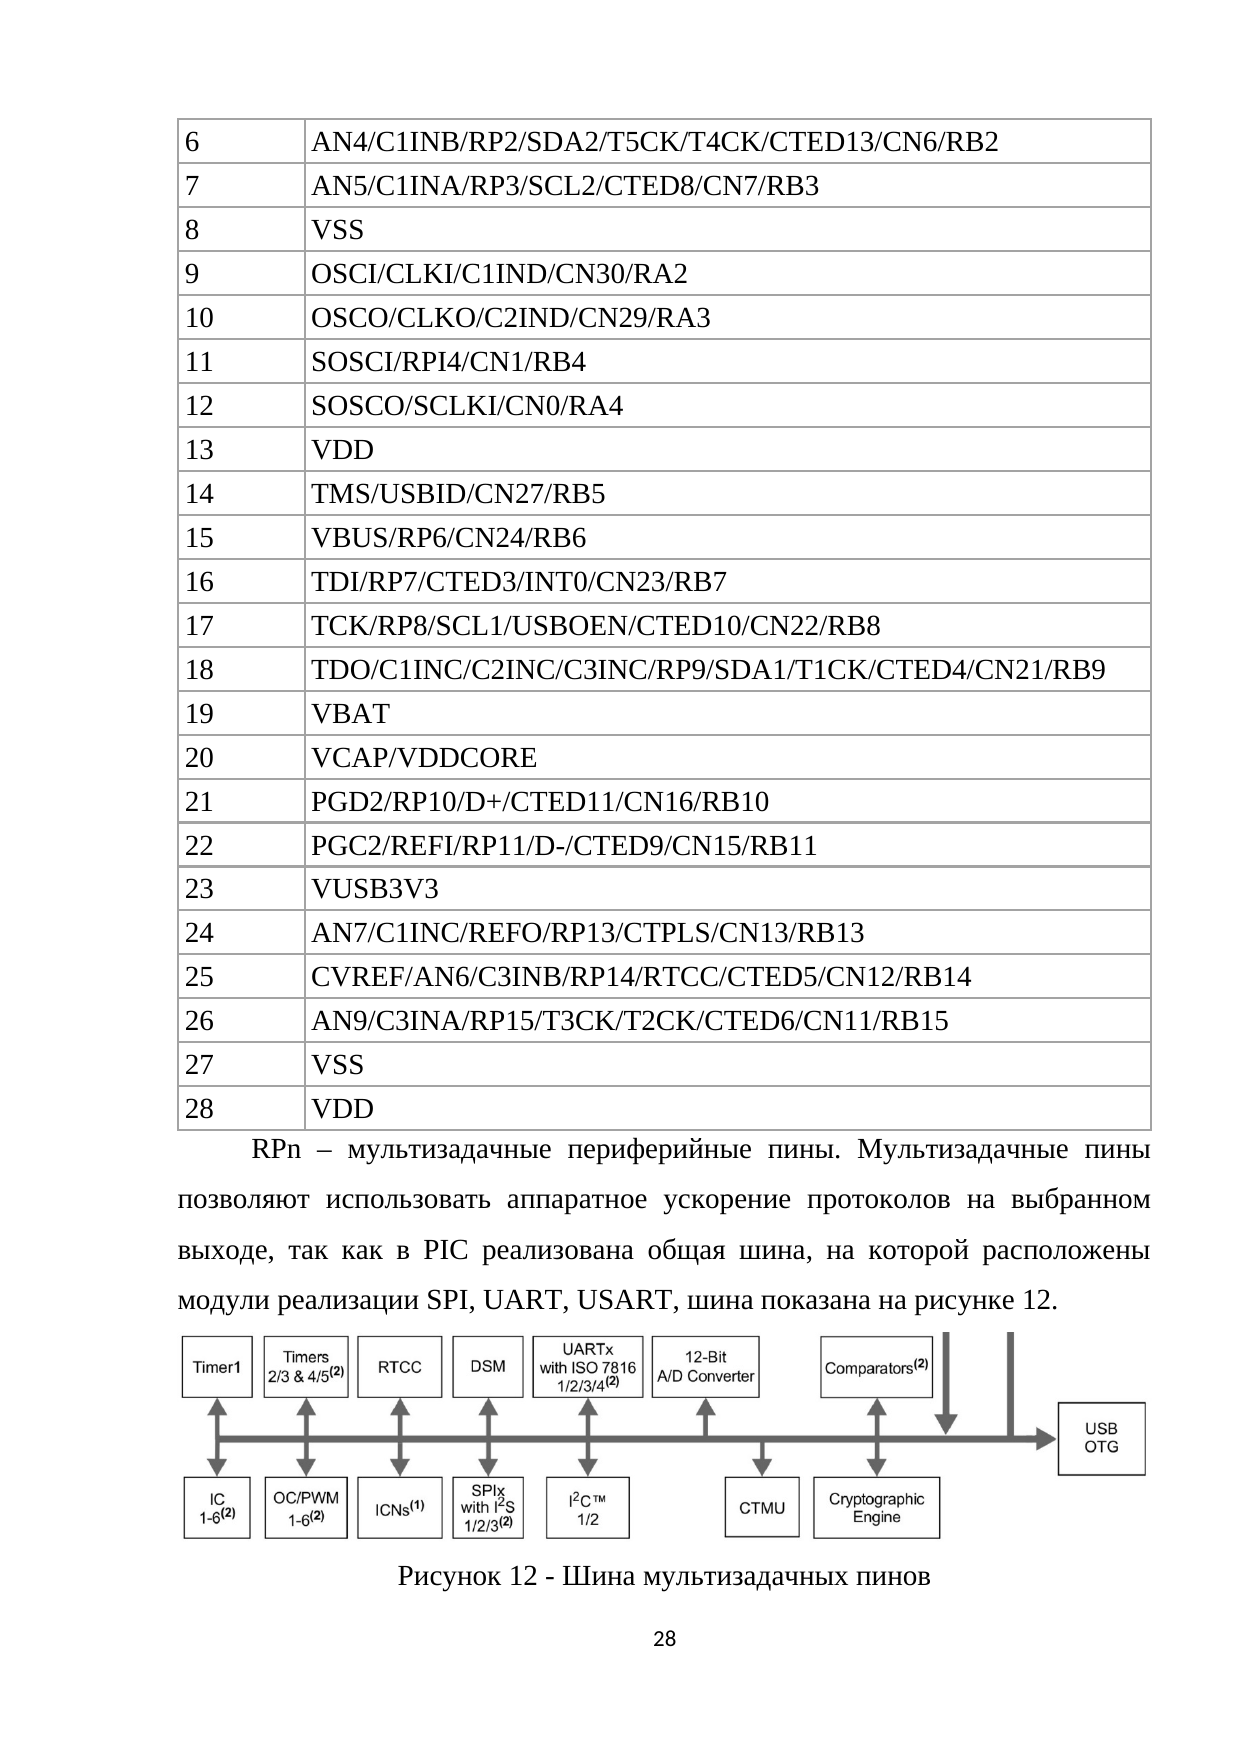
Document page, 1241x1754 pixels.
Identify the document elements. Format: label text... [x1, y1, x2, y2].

table_cell 25 [179, 955, 304, 997]
table_cell 19 [179, 692, 304, 733]
table_cell TCK/RP8/SCL1/USBOEN/CTED10/CN22/RB8 [306, 604, 1150, 646]
table_cell 7 [179, 164, 304, 206]
table_cell VDD [306, 1087, 1150, 1129]
table_cell SOSCI/RPI4/CN1/RB4 [306, 340, 1150, 382]
table_cell TMS/USBID/CN27/RB5 [306, 472, 1150, 514]
table_cell PGD2/RP10/D+/CTED11/CN16/RB10 [306, 780, 1150, 821]
table_cell 16 [179, 560, 304, 602]
table_cell CVREF/AN6/C3INB/RP14/RTCC/CTED5/CN12/RB14 [306, 955, 1150, 997]
table_cell 24 [179, 911, 304, 953]
table_cell 27 [179, 1043, 304, 1085]
table_cell 6 [179, 120, 304, 162]
table_cell 21 [179, 780, 304, 821]
table_cell 14 [179, 472, 304, 514]
text RPn – мультизадачные периферийные пины. Мультизадачные пины позволяют использовать аппаратное ускорение протоколов на выбранном выходе, так как в PIC реализована общая шина, на которой расположены модули реализации SPI, UART, USART, шина показана на рисунке 12. [177, 1131, 1152, 1316]
table_cell VBAT [306, 692, 1150, 733]
table_cell 10 [179, 296, 304, 338]
table_cell 18 [179, 648, 304, 689]
table_cell VSS [306, 208, 1150, 250]
table_cell AN9/C3INA/RP15/T3CK/T2CK/CTED6/CN11/RB15 [306, 999, 1150, 1041]
table_cell SOSCO/SCLKI/CN0/RA4 [306, 384, 1150, 426]
table_cell OSCI/CLKI/C1IND/CN30/RA2 [306, 252, 1150, 294]
table_cell VCAP/VDDCORE [306, 736, 1150, 777]
table_cell 11 [179, 340, 304, 382]
table_cell 9 [179, 252, 304, 294]
picture [177, 1332, 1152, 1559]
table_cell VDD [306, 428, 1150, 470]
table_cell OSCO/CLKO/C2IND/CN29/RA3 [306, 296, 1150, 338]
table_cell 28 [179, 1087, 304, 1129]
table_cell 20 [179, 736, 304, 777]
table_cell PGC2/REFI/RP11/D-/CTED9/CN15/RB11 [306, 824, 1150, 865]
table_cell AN4/C1INB/RP2/SDA2/T5CK/T4CK/CTED13/CN6/RB2 [306, 120, 1150, 162]
table_cell 12 [179, 384, 304, 426]
table_cell 13 [179, 428, 304, 470]
table_cell 22 [179, 824, 304, 865]
table_cell 23 [179, 868, 304, 909]
table_cell TDO/C1INC/C2INC/C3INC/RP9/SDA1/T1CK/CTED4/CN21/RB9 [306, 648, 1150, 689]
table_cell VSS [306, 1043, 1150, 1085]
table_cell 17 [179, 604, 304, 646]
table_cell TDI/RP7/CTED3/INT0/CN23/RB7 [306, 560, 1150, 602]
table_cell 15 [179, 516, 304, 558]
table_cell 26 [179, 999, 304, 1041]
table_cell AN7/C1INC/REFO/RP13/CTPLS/CN13/RB13 [306, 911, 1150, 953]
table_cell AN5/C1INA/RP3/SCL2/CTED8/CN7/RB3 [306, 164, 1150, 206]
table_cell 8 [179, 208, 304, 250]
table_cell VBUS/RP6/CN24/RB6 [306, 516, 1150, 558]
table_cell VUSB3V3 [306, 868, 1150, 909]
text Рисунок 12 - Шина мультизадачных пинов [177, 1559, 1152, 1592]
